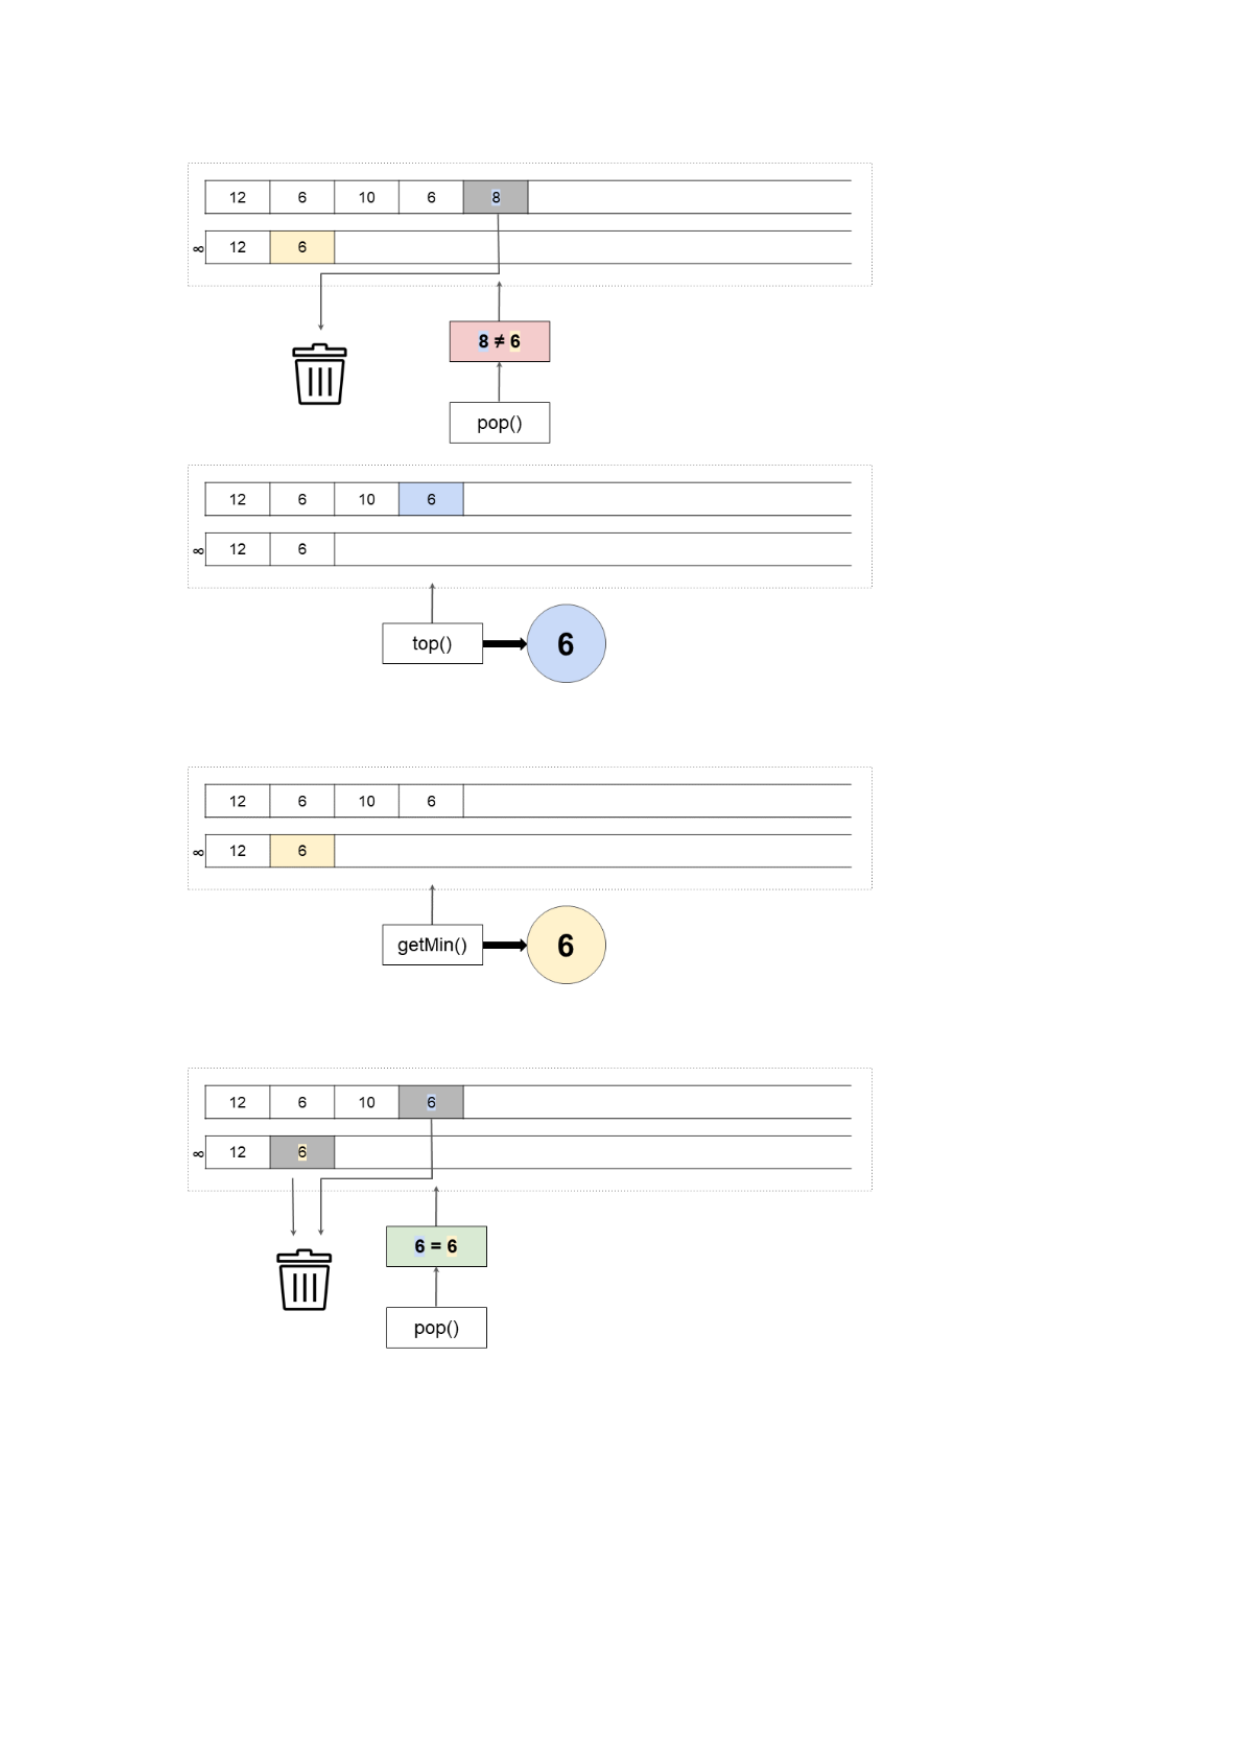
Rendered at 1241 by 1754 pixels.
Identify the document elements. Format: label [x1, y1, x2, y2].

picture [150, 150, 905, 1357]
